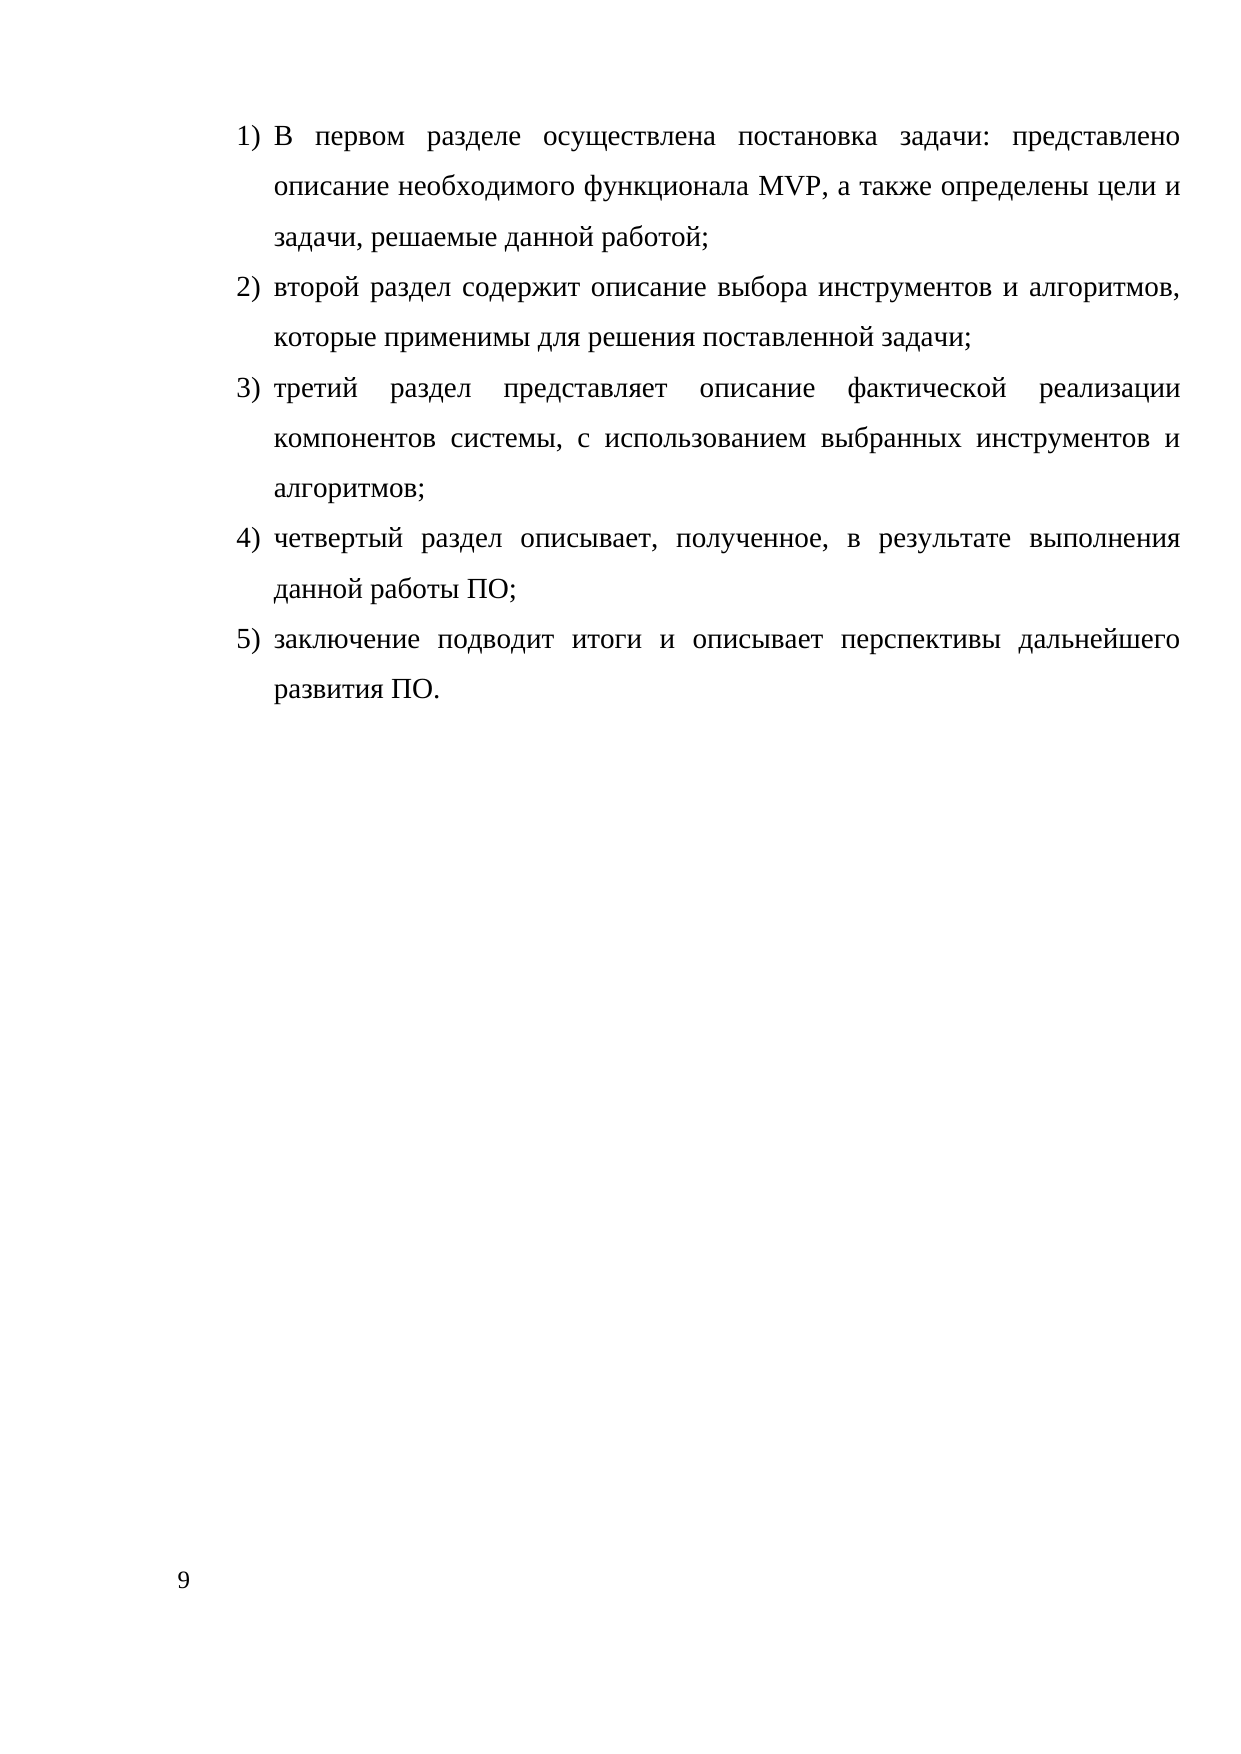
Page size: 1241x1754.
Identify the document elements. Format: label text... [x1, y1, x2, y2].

list заключение подводит итоги и описывает перспективы дальнейшего развития ПО. [236, 621, 1181, 705]
list второй раздел содержит описание выбора инструментов и алгоритмов, которые применимы для решения поставленной задачи; [236, 269, 1181, 353]
list третий раздел представляет описание фактической реализации компонентов системы, с использованием выбранных инструментов и алгоритмов; [236, 370, 1181, 504]
list В первом разделе осуществлена постановка задачи: представлено описание необходимого функционала MVP, а также определены цели и задачи, решаемые данной работой; [236, 118, 1181, 252]
list четвертый раздел описывает, полученное, в результате выполнения данной работы ПО; [236, 521, 1181, 604]
